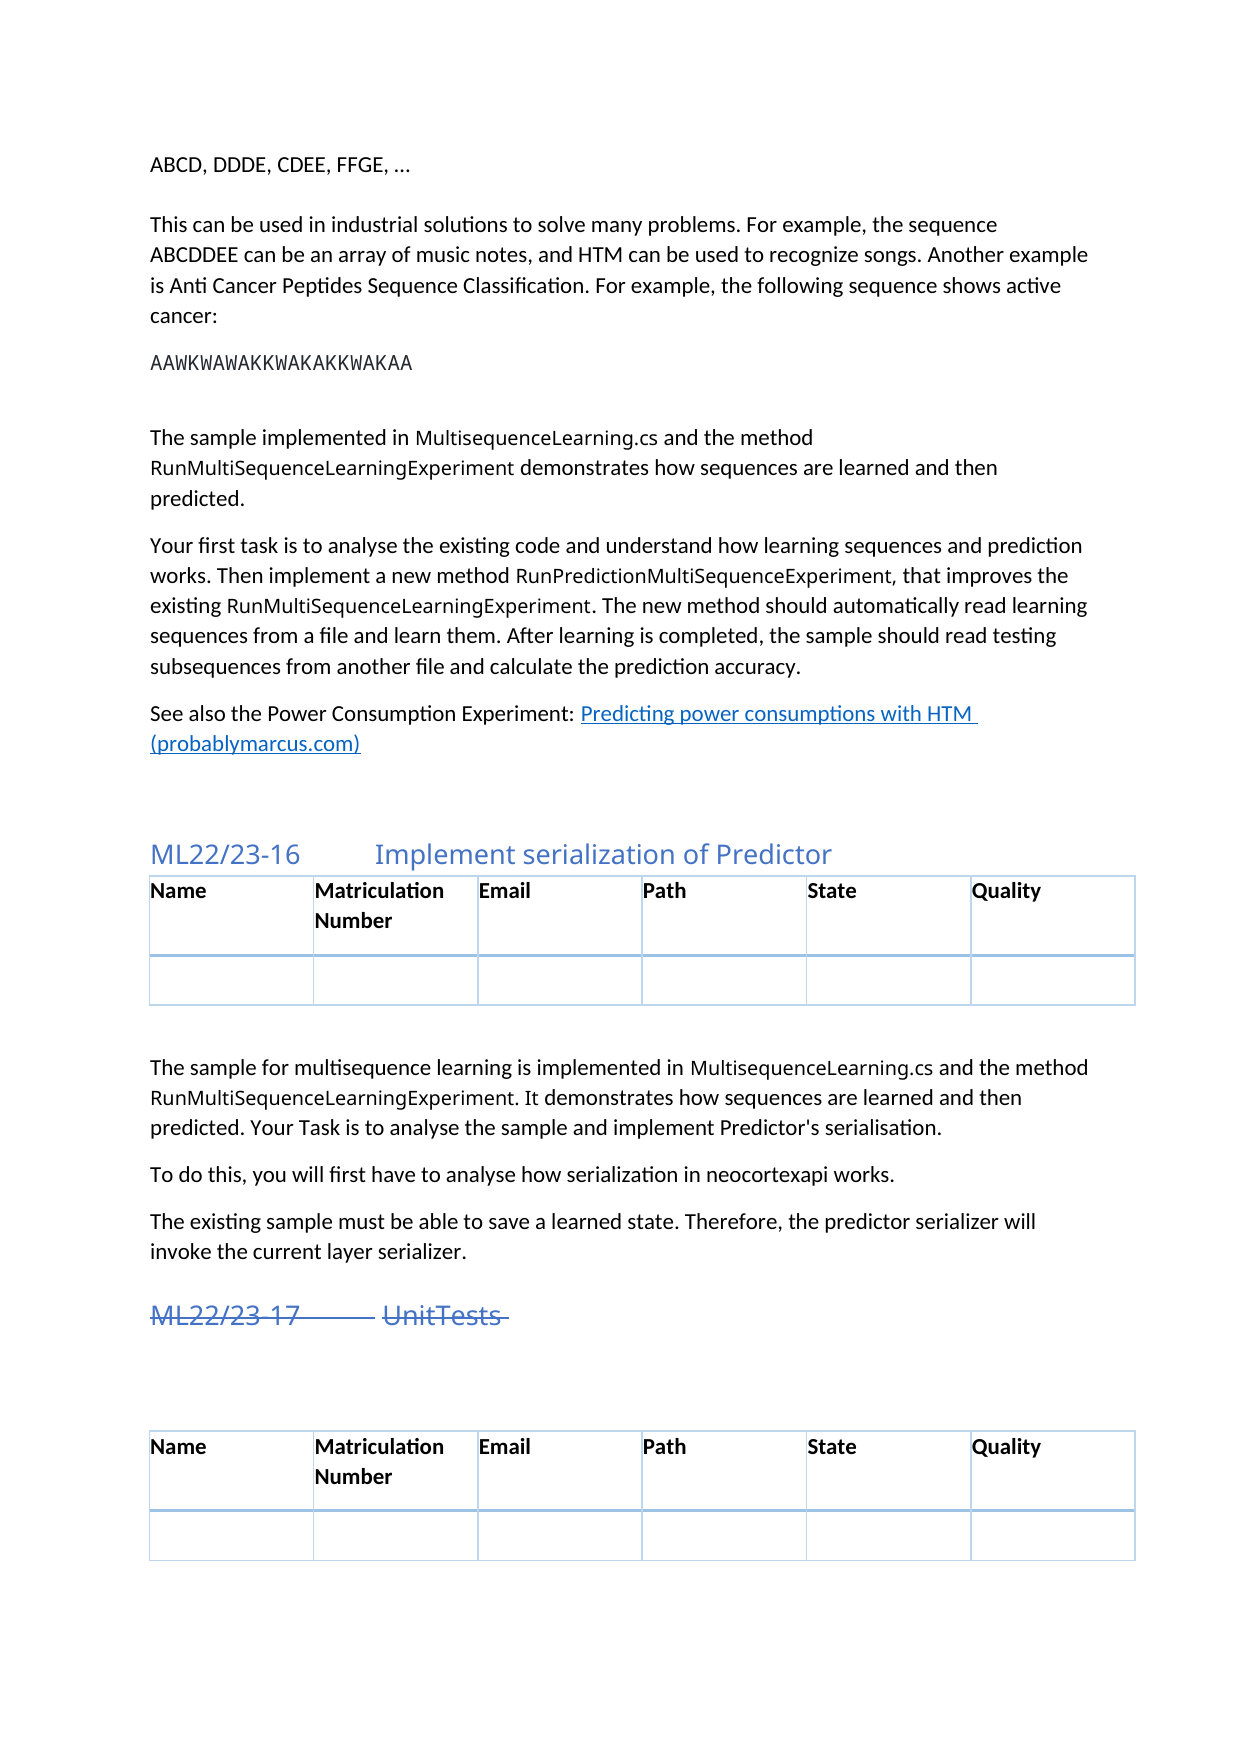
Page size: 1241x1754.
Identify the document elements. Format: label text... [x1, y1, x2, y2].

text AAWKWAWAKKWAKAKKWAKAA [150, 348, 1090, 376]
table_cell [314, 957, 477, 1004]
text See also the Power Consumption Experiment: Predicting power consumptions with HTM (probablymarcus.com) [150, 699, 1090, 757]
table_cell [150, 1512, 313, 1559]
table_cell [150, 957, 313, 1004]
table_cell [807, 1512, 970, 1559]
text The sample for multisequence learning is implemented in MultisequenceLearning.cs and the method RunMultiSequenceLearningExperiment. It demonstrates how sequences are learned and then predicted. Your Task is to analyse the sample and implement Predictor's serialisation. [150, 1053, 1090, 1141]
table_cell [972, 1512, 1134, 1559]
text The existing sample must be able to save a learned state. Therefore, the predictor serializer will invoke the current layer serializer. [150, 1207, 1090, 1265]
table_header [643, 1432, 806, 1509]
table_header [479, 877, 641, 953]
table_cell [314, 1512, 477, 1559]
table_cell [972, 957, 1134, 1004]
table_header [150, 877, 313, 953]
text Implement serialization of Predictor [150, 835, 1090, 872]
text The sample implemented in MultisequenceLearning.cs and the method RunMultiSequenceLearningExperiment demonstrates how sequences are learned and then predicted. [150, 423, 1090, 512]
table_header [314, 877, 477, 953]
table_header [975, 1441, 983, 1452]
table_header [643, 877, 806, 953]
text ABCD, DDDE, CDEE, FFGE, … This can be used in industrial solutions to solve many problems. For example, the sequence ABCDDEE can be an array of music notes, and HTM can be used to recognize songs. Another example is Anti Cancer Peptides Sequence Classification. For example, the following sequence shows active cancer: [150, 150, 1090, 329]
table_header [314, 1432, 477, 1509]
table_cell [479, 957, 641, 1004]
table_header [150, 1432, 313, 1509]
text UnitTests [150, 1297, 1090, 1333]
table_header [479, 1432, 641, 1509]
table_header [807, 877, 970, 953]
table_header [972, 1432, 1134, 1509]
text Your first task is to analyse the existing code and understand how learning sequences and prediction works. Then implement a new method RunPredictionMultiSequenceExperiment, that improves the existing RunMultiSequenceLearningExperiment. The new method should automatically read learning sequences from a file and learn them. After learning is completed, the sample should read testing subsequences from another file and calculate the prediction accuracy. [150, 531, 1090, 680]
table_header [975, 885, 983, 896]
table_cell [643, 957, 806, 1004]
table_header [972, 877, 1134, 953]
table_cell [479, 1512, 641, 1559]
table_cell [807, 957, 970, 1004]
text To do this, you will first have to analyse how serialization in neocortexapi works. [150, 1160, 1090, 1188]
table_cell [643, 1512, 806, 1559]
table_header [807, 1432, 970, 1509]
